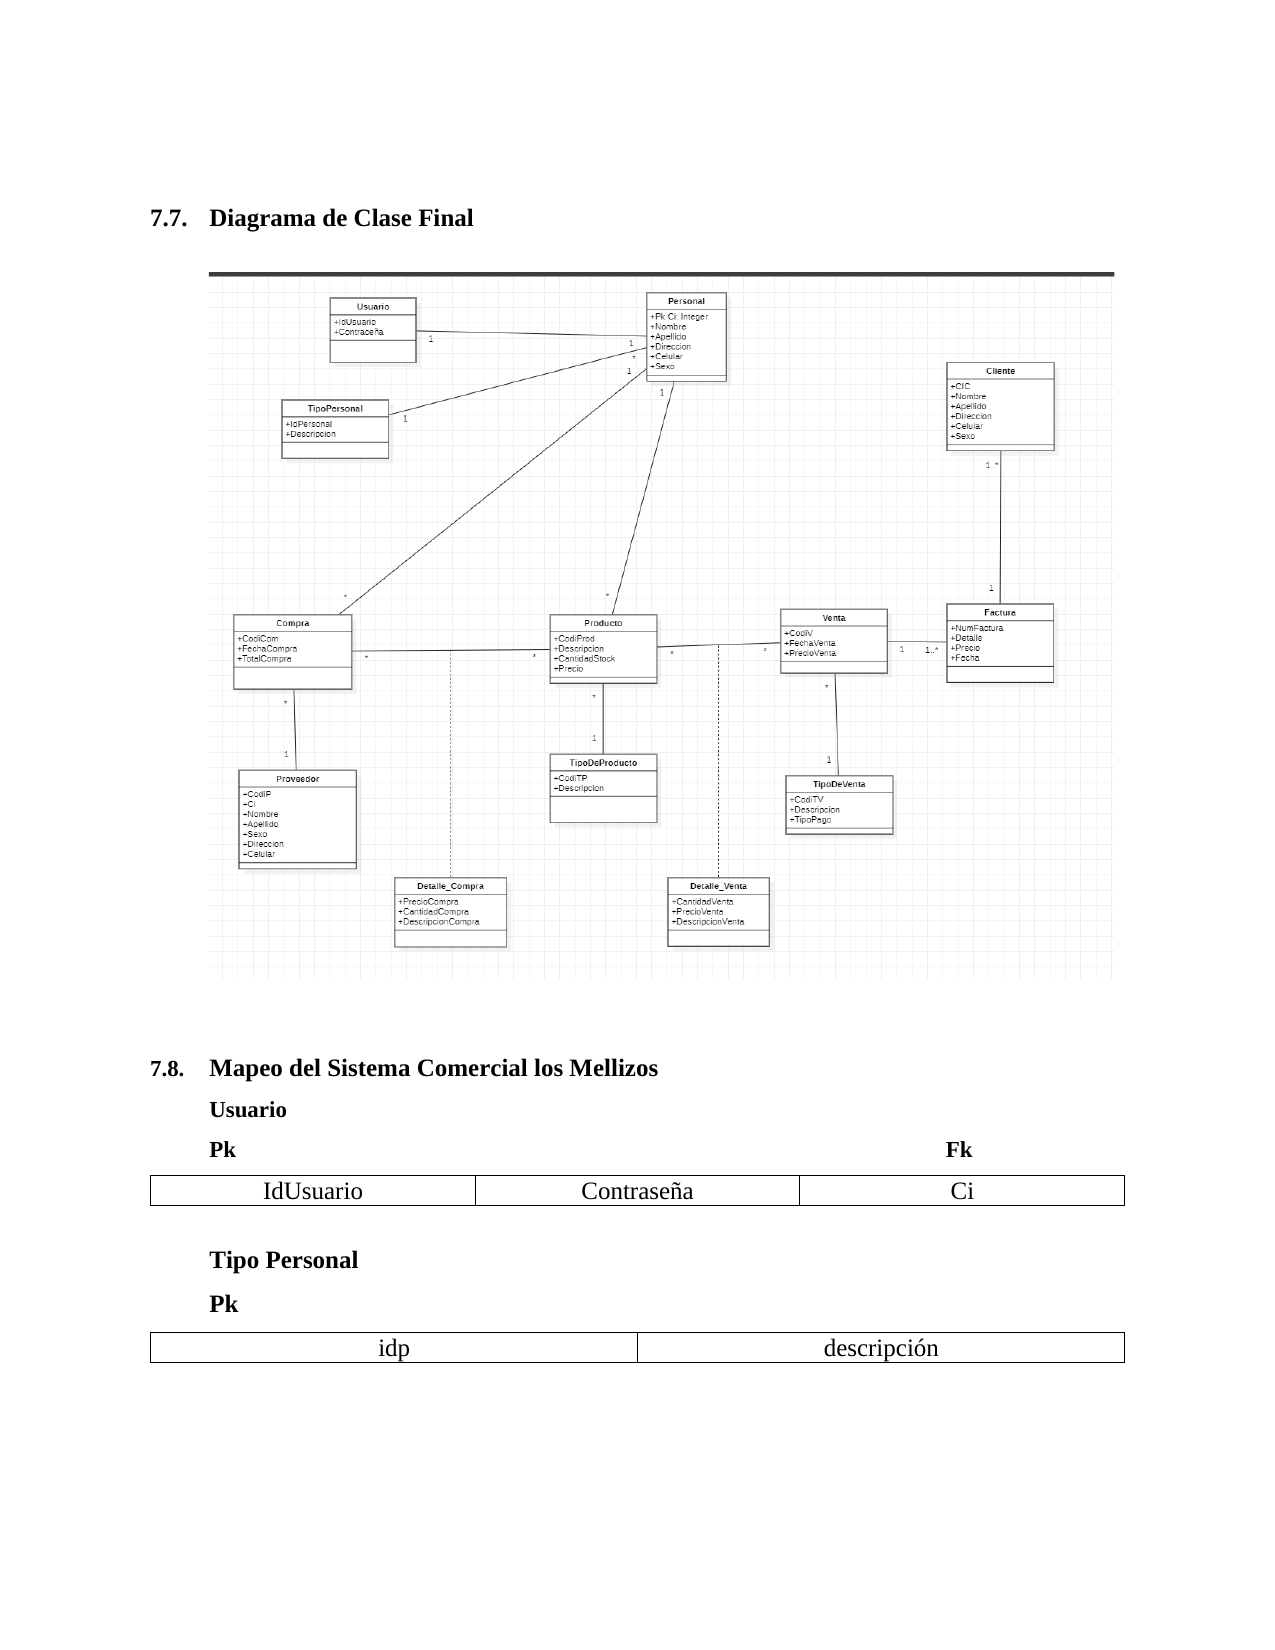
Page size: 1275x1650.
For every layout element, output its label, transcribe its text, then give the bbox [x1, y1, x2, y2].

table_header Ci [800, 1176, 1124, 1205]
table_header Contraseña [476, 1176, 799, 1205]
table_header IdUsuario [151, 1176, 475, 1205]
list Diagrama de Clase Final [150, 203, 1125, 231]
text Tipo Personal [150, 1246, 1125, 1274]
table_header descripción [638, 1333, 1124, 1362]
list Pk Fk [209, 1136, 1125, 1162]
table_header idp [151, 1333, 637, 1362]
text Pk [150, 1289, 1125, 1317]
list Mapeo del Sistema Comercial los Mellizos [150, 1053, 1125, 1082]
picture [208, 272, 1115, 979]
list Usuario [209, 1096, 1125, 1123]
